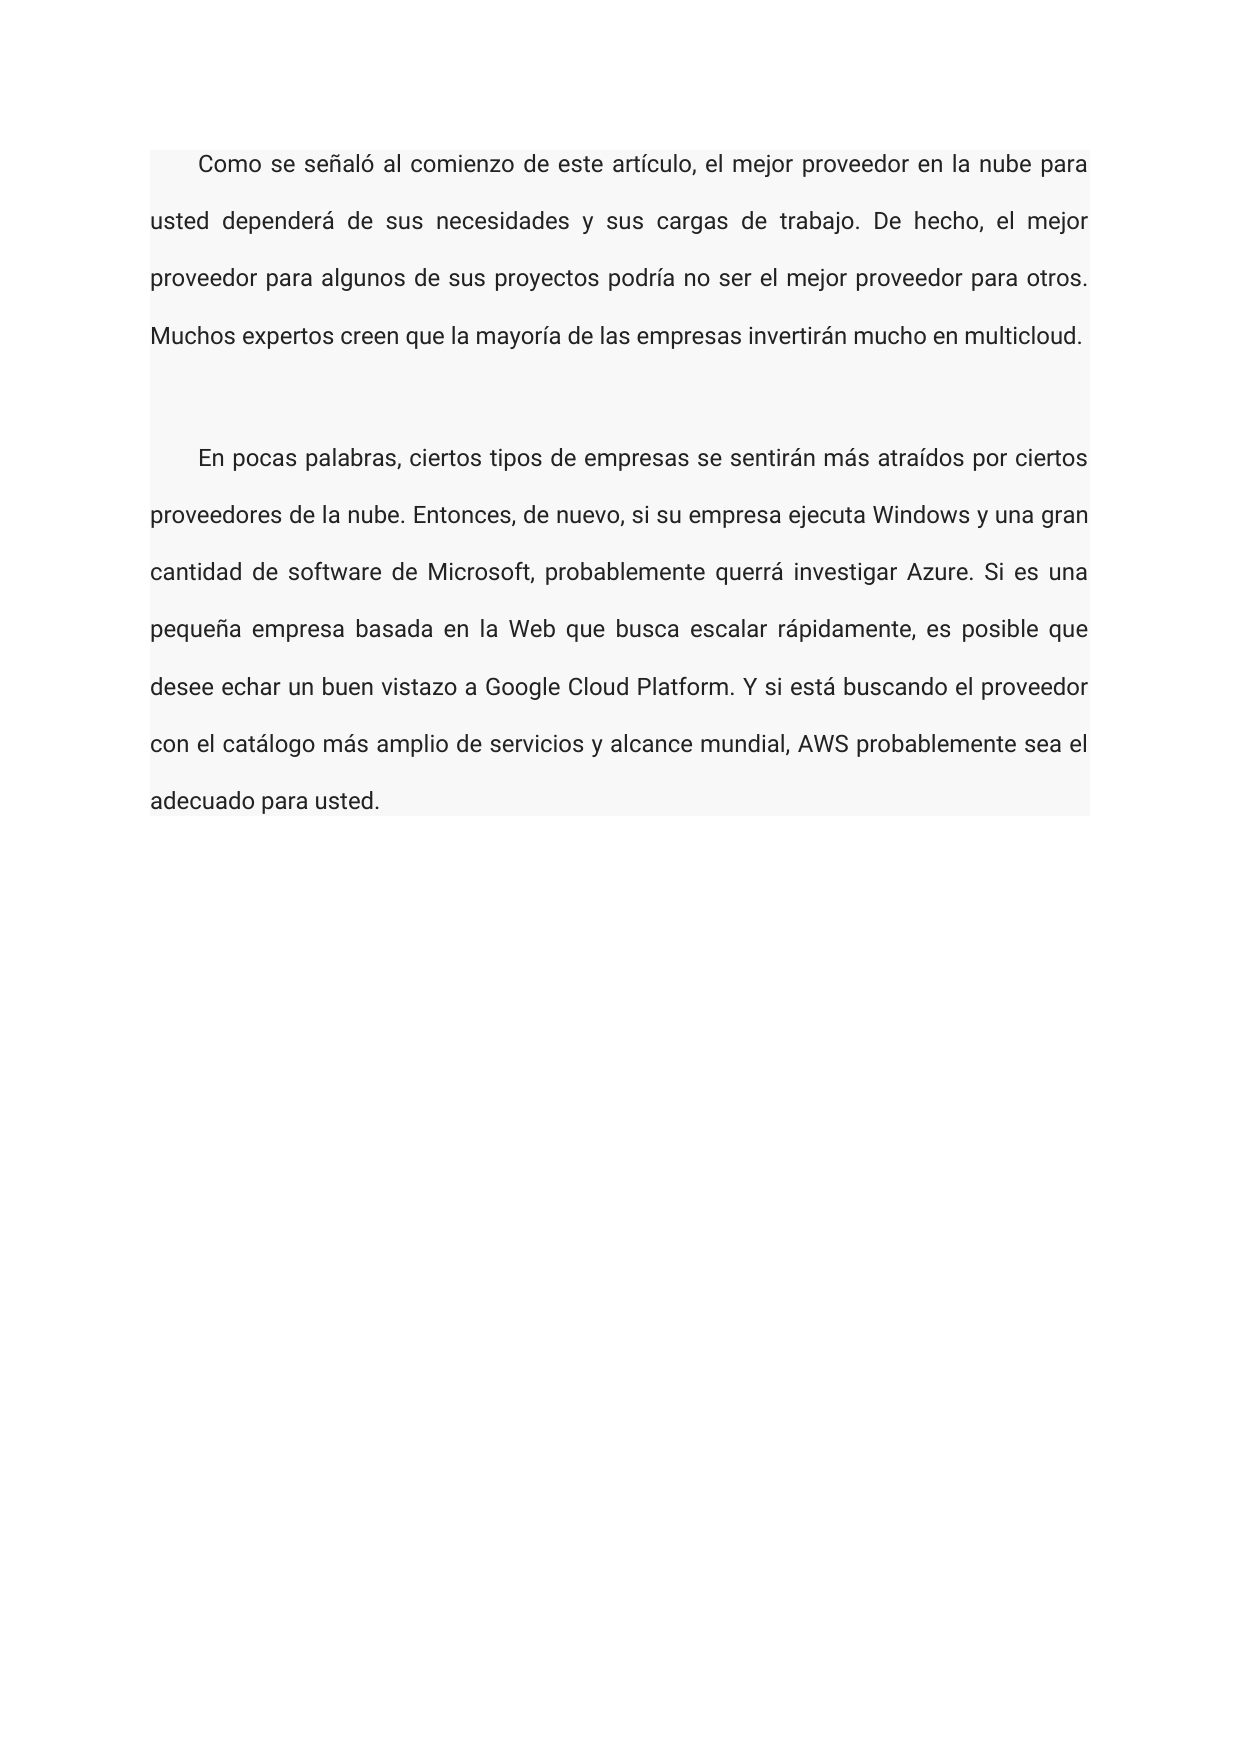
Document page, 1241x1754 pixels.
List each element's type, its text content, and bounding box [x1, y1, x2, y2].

text Como se señaló al comienzo de este artículo, el mejor proveedor en la nube para usted dependerá de sus necesidades y sus cargas de trabajo. De hecho, el mejor proveedor para algunos de sus proyectos podría no ser el mejor proveedor para otros. Muchos expertos creen que la mayoría de las empresas invertirán mucho en multicloud. [150, 150, 1090, 350]
text En pocas palabras, ciertos tipos de empresas se sentirán más atraídos por ciertos proveedores de la nube. Entonces, de nuevo, si su empresa ejecuta Windows y una gran cantidad de software de Microsoft, probablemente querrá investigar Azure. Si es una pequeña empresa basada en la Web que busca escalar rápidamente, es posible que desee echar un buen vistazo a Google Cloud Platform. Y si está buscando el proveedor con el catálogo más amplio de servicios y alcance mundial, AWS probablemente sea el adecuado para usted. [150, 444, 1090, 816]
